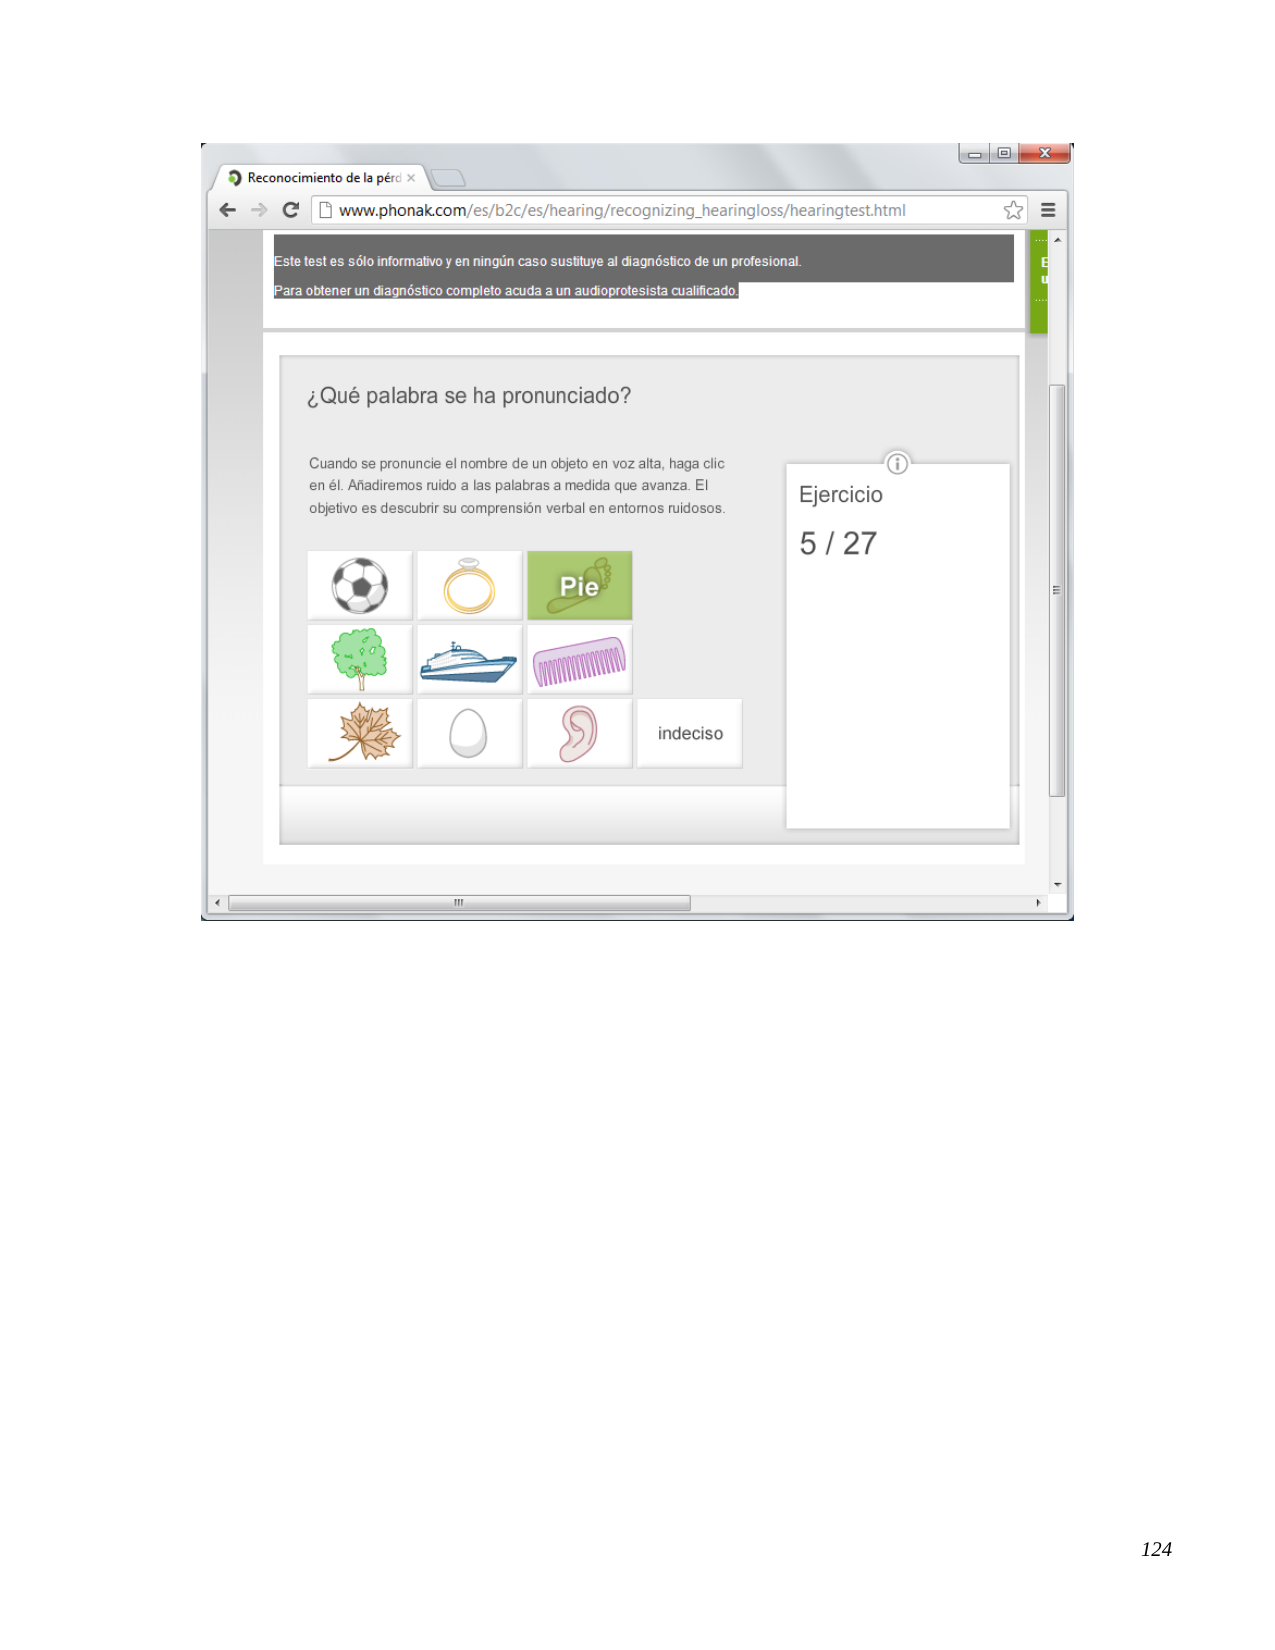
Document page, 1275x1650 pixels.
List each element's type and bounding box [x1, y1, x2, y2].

picture [201, 143, 1074, 921]
